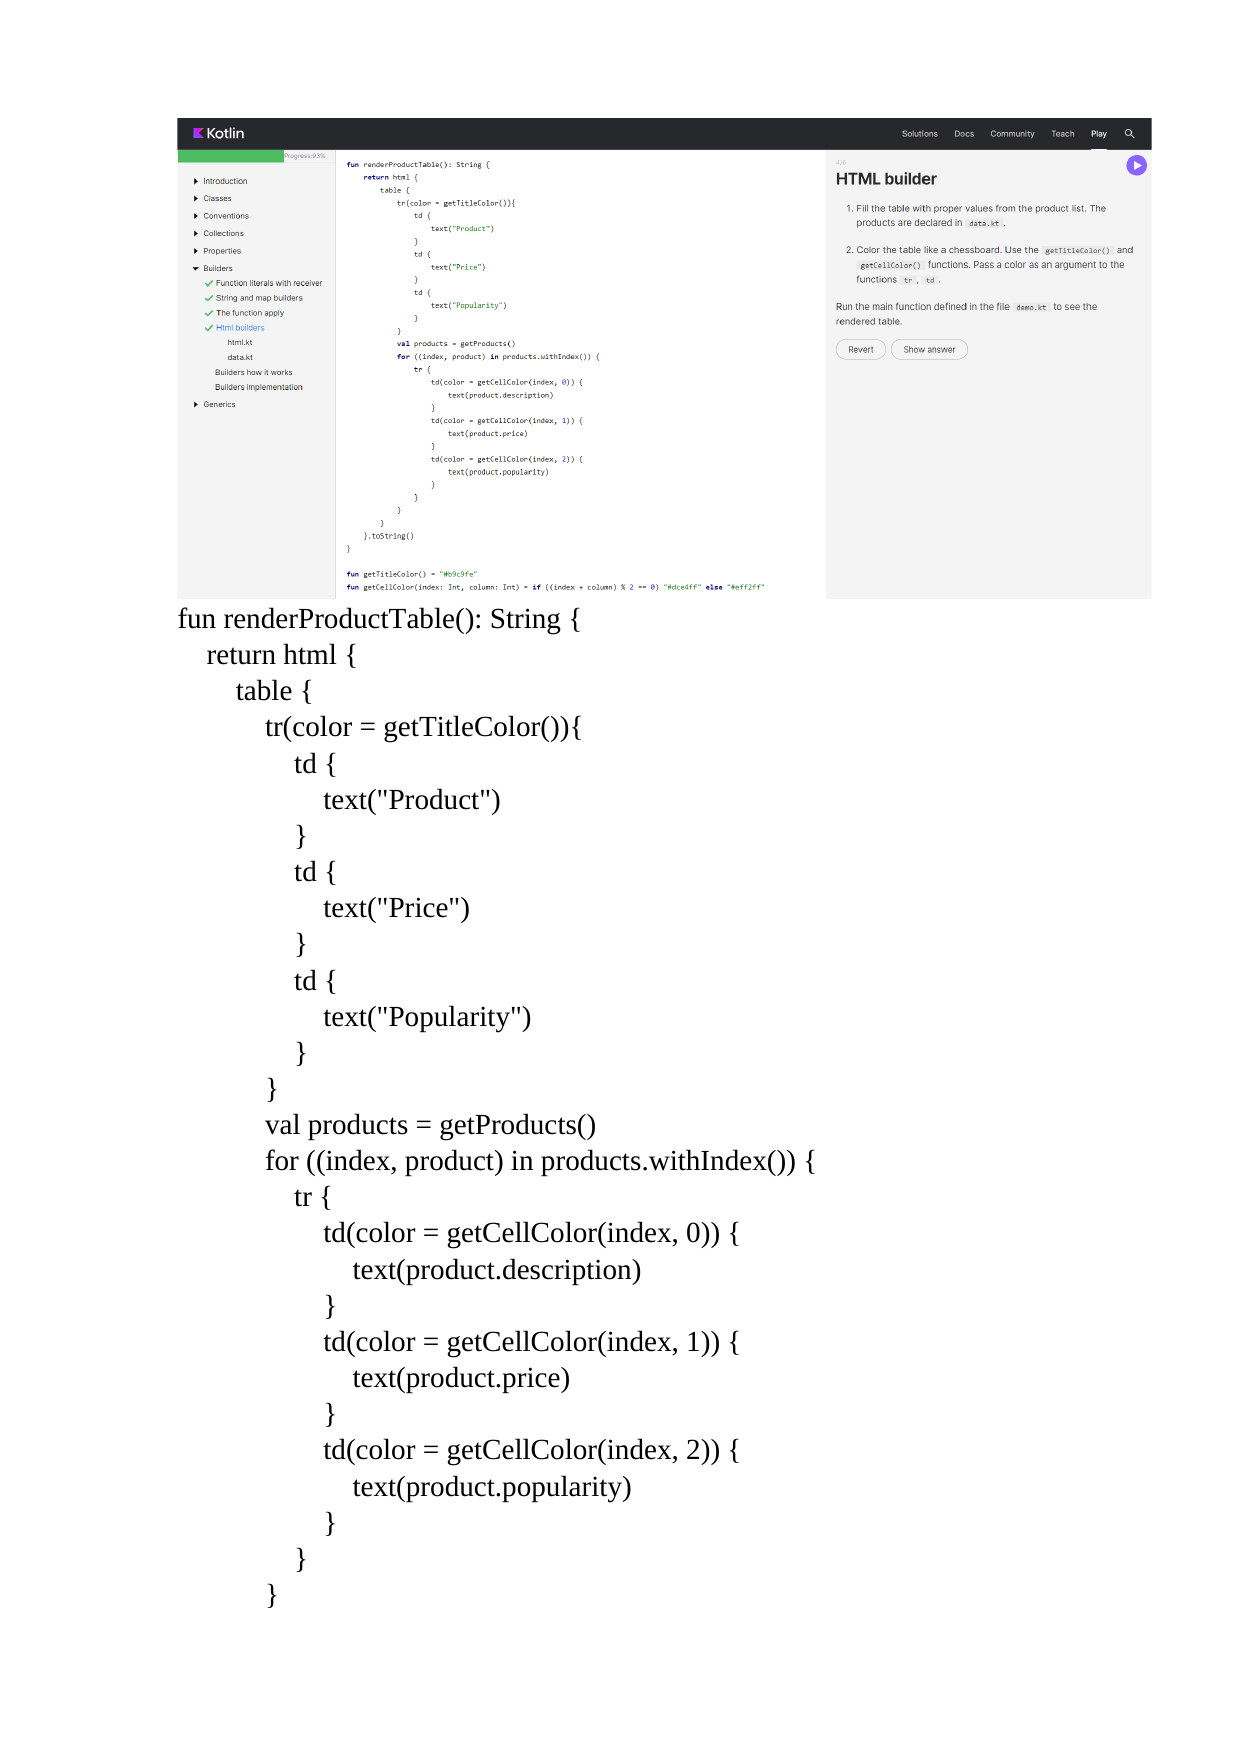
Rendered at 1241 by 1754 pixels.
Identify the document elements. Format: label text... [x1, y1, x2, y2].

list for ((index, product) in products.withIndex()) { [177, 1143, 1152, 1177]
picture [177, 118, 1152, 599]
list td(color = getCellColor(index, 1)) { [177, 1324, 1152, 1358]
list } [177, 1035, 1152, 1068]
list text("Product") [177, 782, 1152, 815]
list table { [177, 673, 1152, 707]
list fun renderProductTable(): String { [177, 601, 1152, 635]
list td { [177, 963, 1152, 996]
list val products = getProducts() [177, 1107, 1152, 1141]
list } [177, 926, 1152, 960]
list } [177, 1396, 1152, 1430]
list text("Price") [177, 890, 1152, 924]
list text(product.price) [177, 1360, 1152, 1394]
list return html { [177, 637, 1152, 671]
list td { [177, 854, 1152, 888]
list tr { [177, 1179, 1152, 1213]
list td { [177, 746, 1152, 779]
list } [177, 1288, 1152, 1321]
list } [177, 1071, 1152, 1104]
list } [177, 1577, 1152, 1611]
list } [177, 1541, 1152, 1574]
list text(product.description) [177, 1252, 1152, 1285]
list tr(color = getTitleColor()){ [177, 709, 1152, 743]
list td(color = getCellColor(index, 2)) { [177, 1432, 1152, 1466]
list } [177, 1505, 1152, 1538]
list text("Popularity") [177, 999, 1152, 1032]
list text(product.popularity) [177, 1469, 1152, 1502]
list } [177, 818, 1152, 852]
list td(color = getCellColor(index, 0)) { [177, 1216, 1152, 1249]
